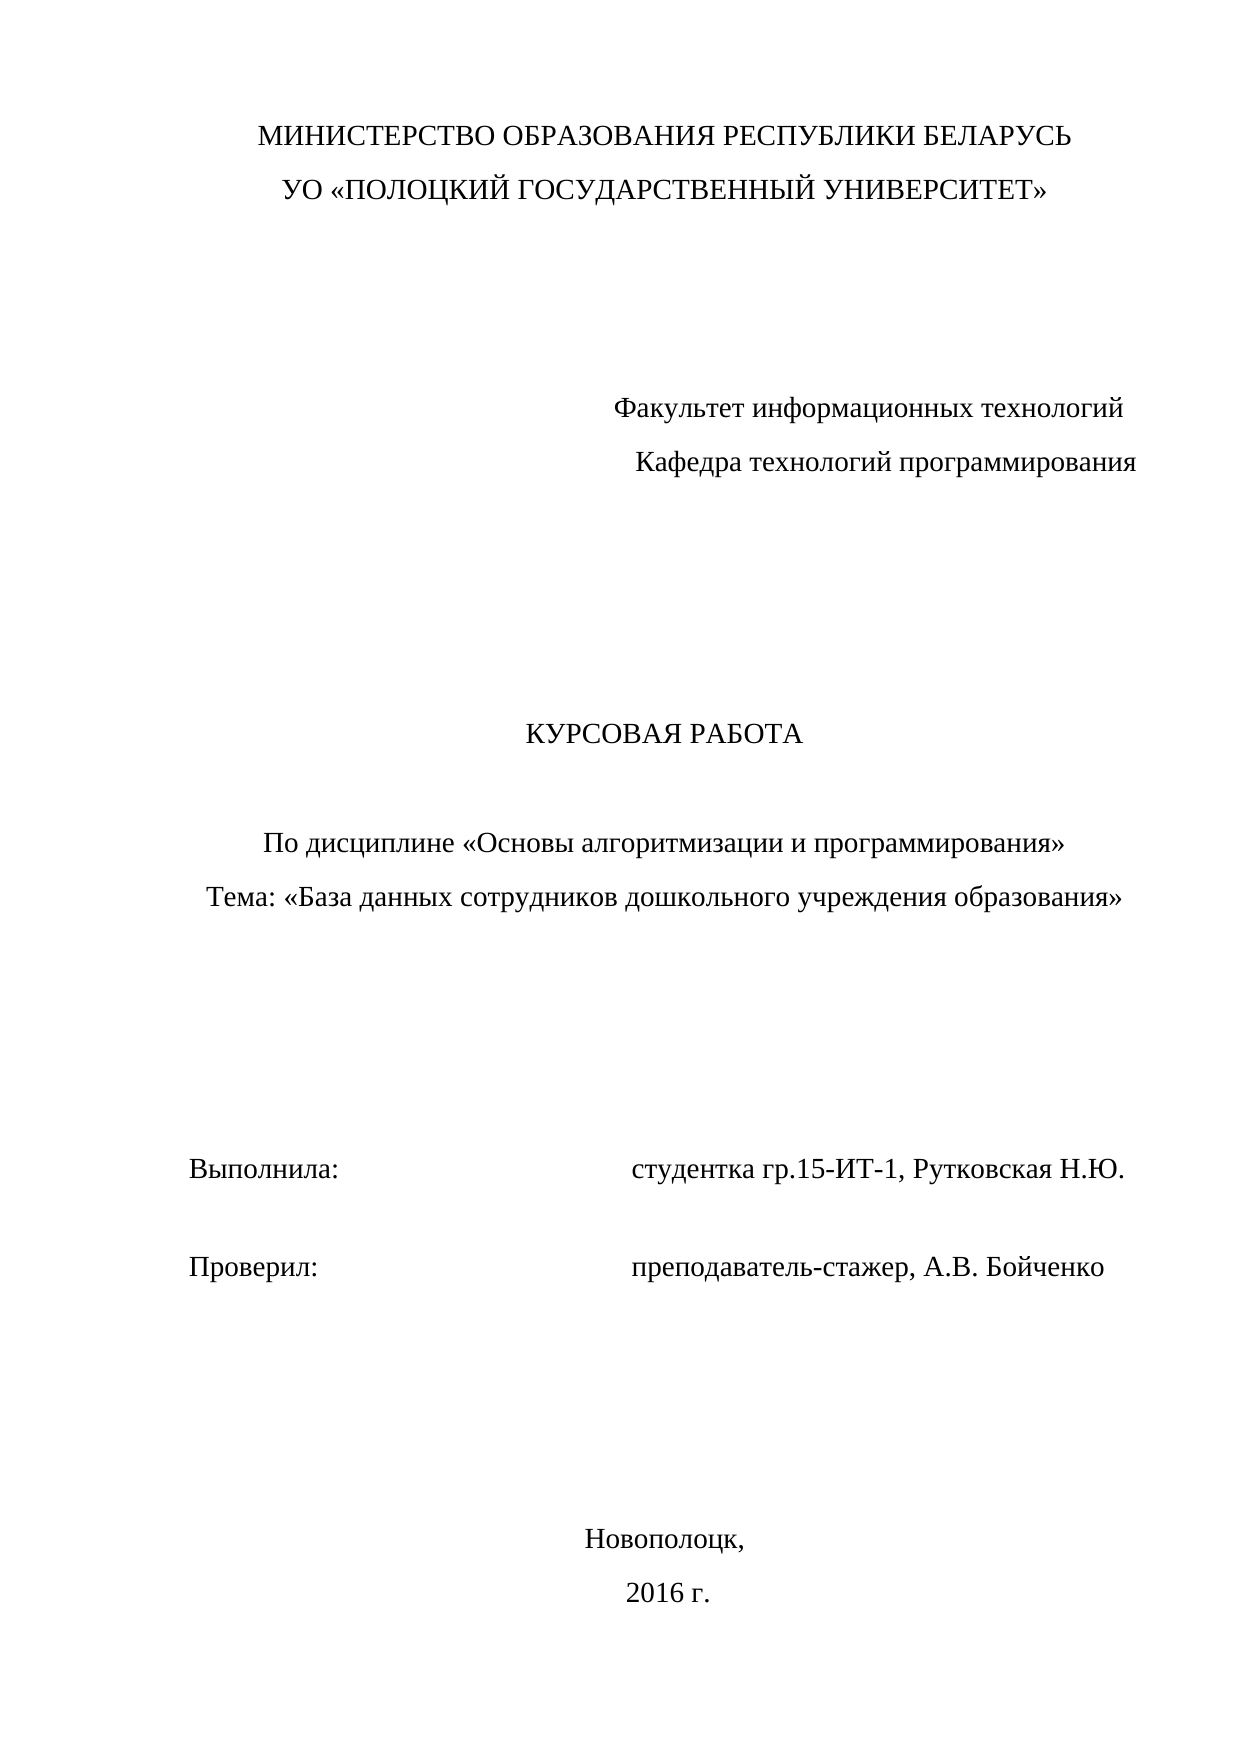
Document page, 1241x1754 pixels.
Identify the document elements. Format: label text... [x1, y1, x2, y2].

table_header Выполнила: [177, 1151, 620, 1249]
table_cell преподаватель-стажер, А.В. Бойченко [620, 1250, 1163, 1353]
text МИНИСТЕРСТВО ОБРАЗОВАНИЯ РЕСПУБЛИКИ БЕЛАРУСЬ [177, 118, 1152, 152]
text КУРСОВАЯ РАБОТА [177, 716, 1152, 750]
table_cell Проверил: [177, 1250, 620, 1353]
text Тема: «База данных сотрудников дошкольного учреждения образования» [177, 879, 1152, 913]
text 2016 г. [195, 1576, 1134, 1609]
text Кафедра технологий программирования [546, 444, 1152, 478]
table_header студентка гр.15-ИТ-1, Рутковская Н.Ю. [620, 1151, 1163, 1249]
text По дисциплине «Основы алгоритмизации и программирования» [195, 825, 1134, 858]
text Факультет информационных технологий [177, 390, 1152, 423]
text Новополоцк, [195, 1521, 1134, 1555]
text УО «ПОЛОЦКИЙ ГОСУДАРСТВЕННЫЙ УНИВЕРСИТЕТ» [177, 172, 1152, 206]
